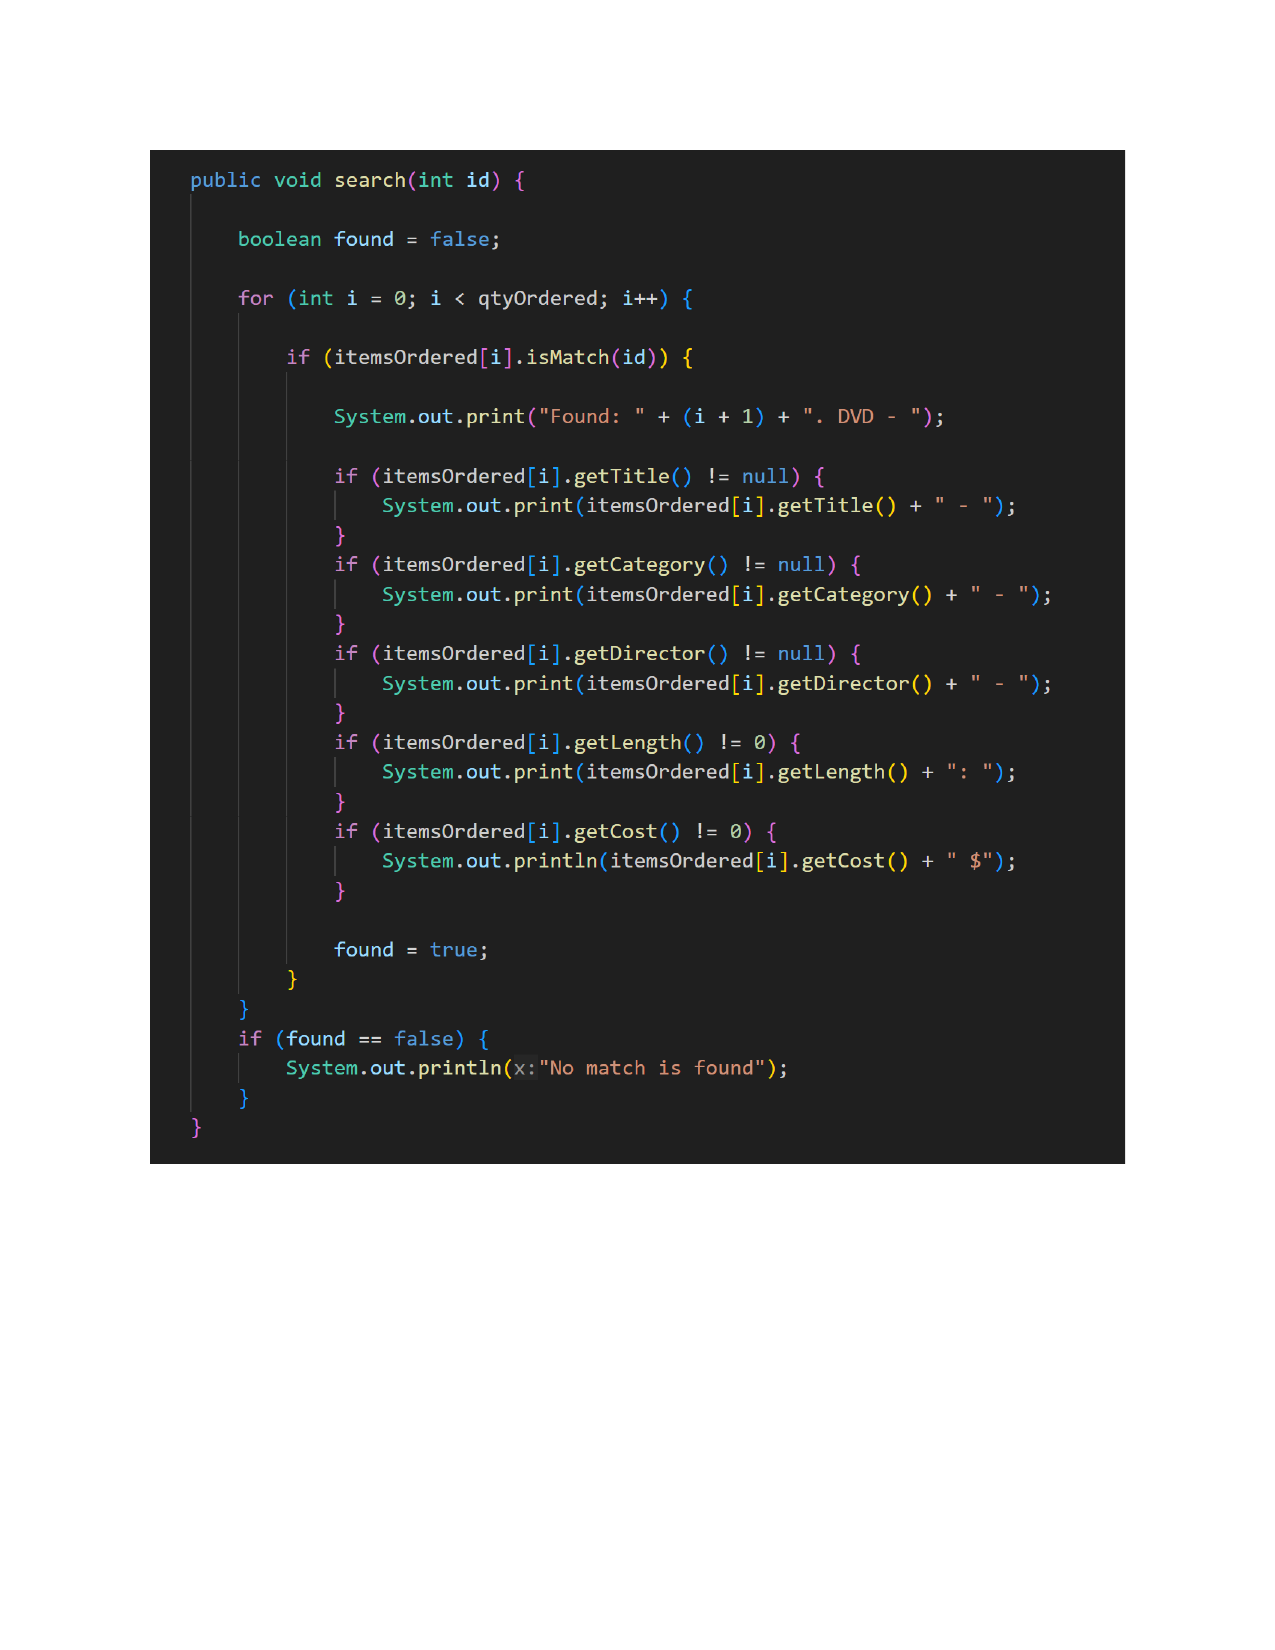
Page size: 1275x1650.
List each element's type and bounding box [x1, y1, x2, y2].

picture [150, 150, 1125, 1164]
